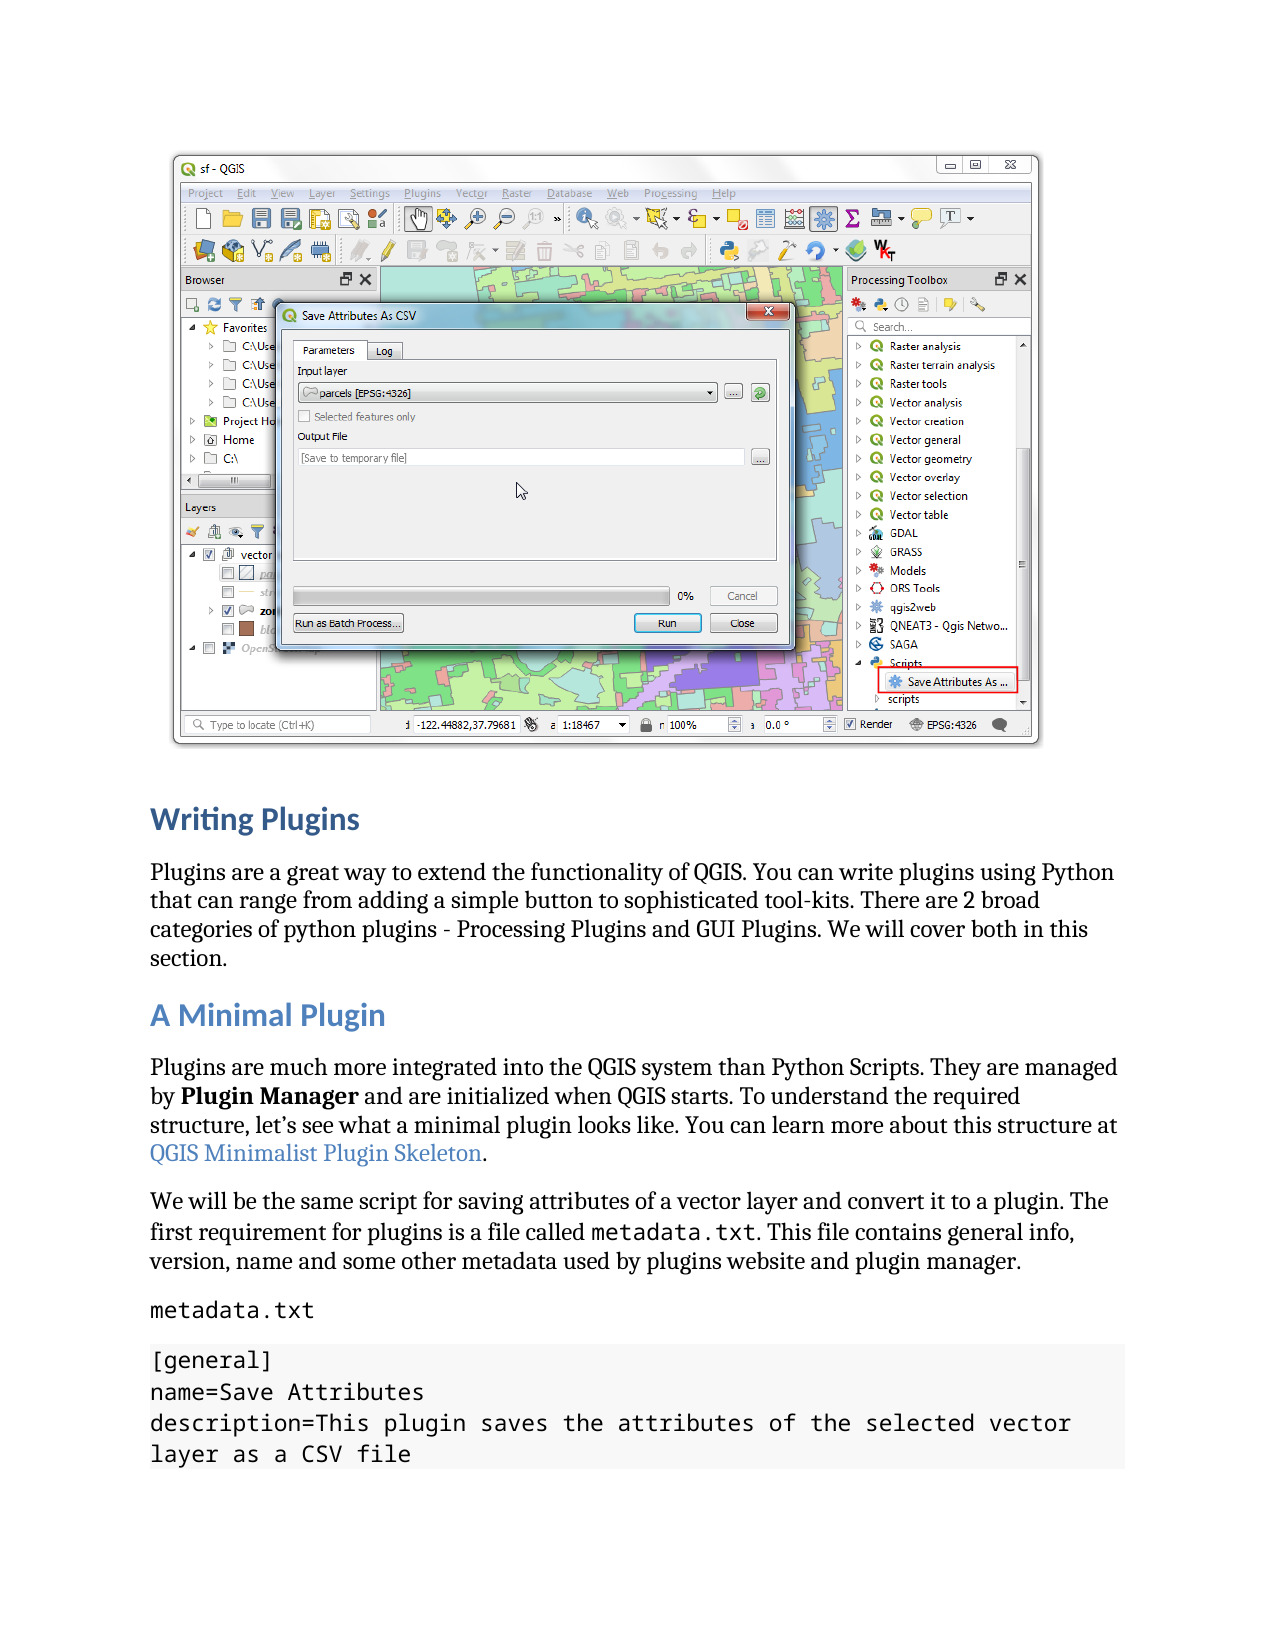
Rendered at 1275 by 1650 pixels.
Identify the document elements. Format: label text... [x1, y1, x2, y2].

text metadata.txt [150, 1294, 1125, 1326]
text Plugins are much more integrated into the QGIS system than Python Scripts. They are managed by Plugin Manager and are initialized when QGIS starts. To understand the required structure, let’s see what a minimal plugin looks like. You can learn more about this structure at QGIS Minimalist Plugin Skeleton. [150, 1053, 1125, 1168]
text Plugins are a great way to extend the functionality of QGIS. You can write plugins using Python that can range from adding a simple button to sophisticated tool-kits. There are 2 broad categories of python plugins - Processing Plugins and GUI Plugins. We will cover both in this section. [150, 858, 1125, 973]
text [150, 1344, 1125, 1469]
subtitle A Minimal Plugin [150, 993, 1125, 1034]
picture [168, 150, 1044, 749]
subtitle Writing Plugins [150, 798, 1125, 839]
text We will be the same script for saving attributes of a vector layer and convert it to a plugin. The first requirement for plugins is a file called metadata.txt. This file contains general info, version, name and some other metadata used by plugins website and plugin manager. [150, 1187, 1125, 1276]
